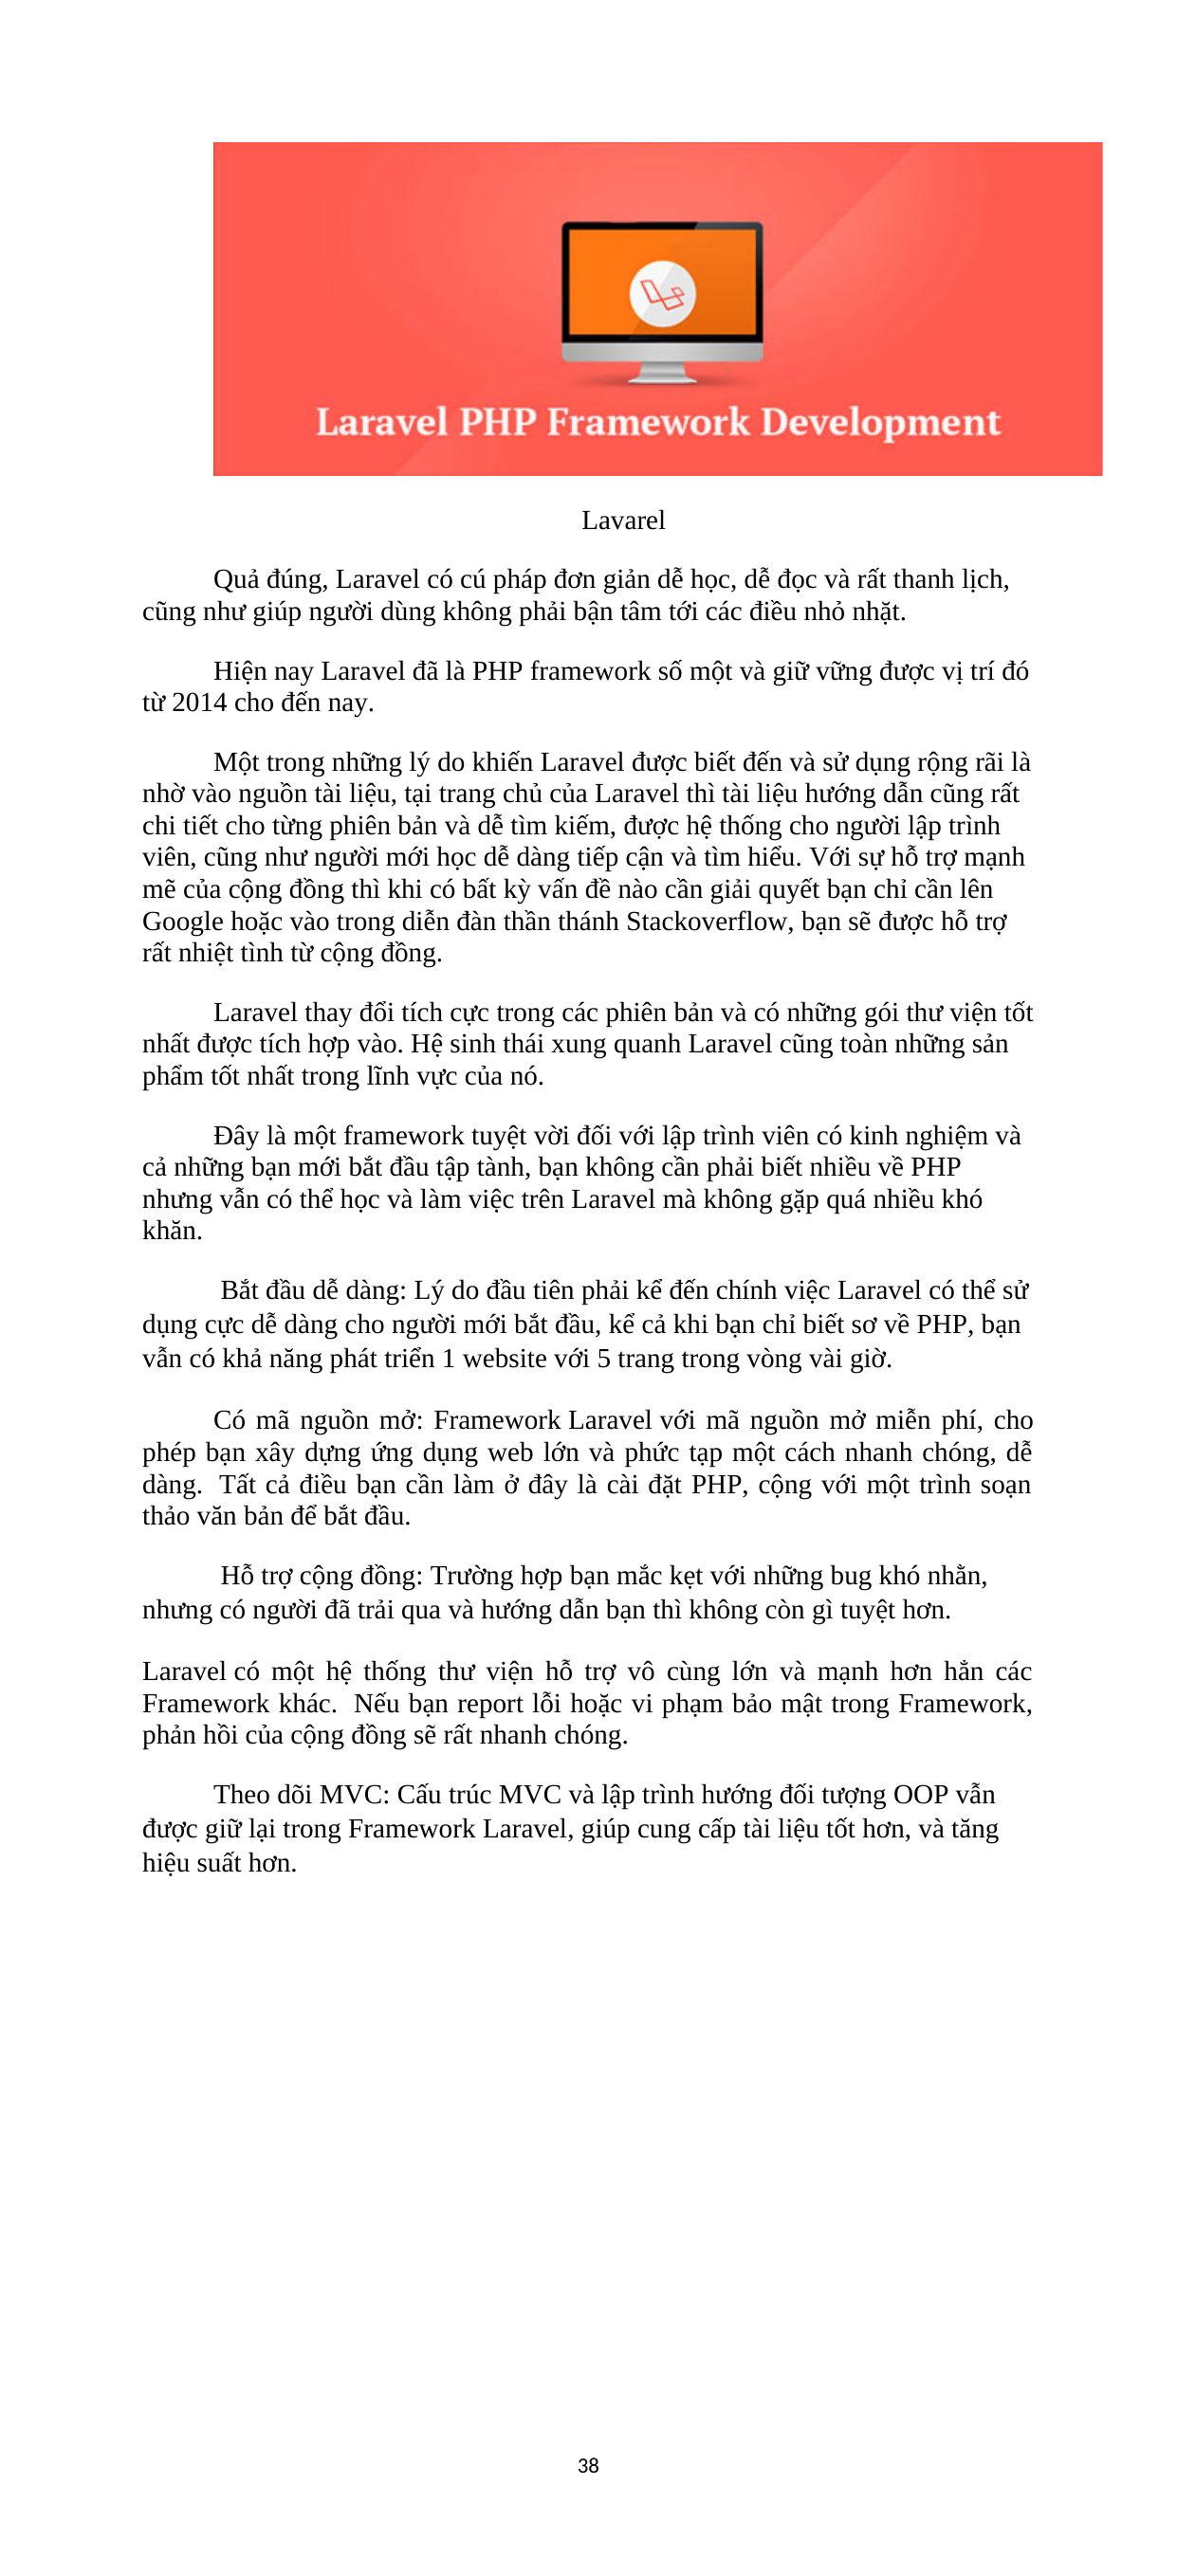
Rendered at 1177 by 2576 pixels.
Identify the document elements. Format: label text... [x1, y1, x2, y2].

text Một trong những lý do khiến Laravel được biết đến và sử dụng rộng rãi là nhờ vào nguồn tài liệu, tại trang chủ của Laravel thì tài liệu hướng dẫn cũng rất chi tiết cho từng phiên bản và dễ tìm kiếm, được hệ thống cho người lập trình viên, cũng như người mới học dễ dàng tiếp cận và tìm hiểu. Với sự hỗ trợ mạnh mẽ của cộng đồng thì khi có bất kỳ vấn đề nào cần giải quyết bạn chỉ cần lên Google hoặc vào trong diễn đàn thần thánh Stackoverflow, bạn sẽ được hỗ trợ rất nhiệt tình từ cộng đồng. [142, 745, 1034, 968]
text Laravel thay đổi tích cực trong các phiên bản và có những gói thư viện tốt nhất được tích hợp vào. Hệ sinh thái xung quanh Laravel cũng toàn những sản phẩm tốt nhất trong lĩnh vực của nó. [142, 996, 1034, 1091]
text Laravel có một hệ thống thư viện hỗ trợ vô cùng lớn và mạnh hơn hẳn các Framework khác. Nếu bạn report lỗi hoặc vi phạm bảo mật trong Framework, phản hồi của cộng đồng sẽ rất nhanh chóng. [142, 1654, 1034, 1750]
text Lavarel [142, 503, 1034, 535]
picture [213, 142, 1103, 476]
text Có mã nguồn mở: Framework Laravel với mã nguồn mở miễn phí, cho phép bạn xây dựng ứng dụng web lớn và phức tạp một cách nhanh chóng, dễ dàng. Tất cả điều bạn cần làm ở đây là cài đặt PHP, cộng với một trình soạn thảo văn bản để bắt đầu. [142, 1404, 1034, 1531]
text Hiện nay Laravel đã là PHP framework số một và giữ vững được vị trí đó từ 2014 cho đến nay. [142, 654, 1034, 718]
text Đây là một framework tuyệt vời đối với lập trình viên có kinh nghiệm và cả những bạn mới bắt đầu tập tành, bạn không cần phải biết nhiều về PHP nhưng vẫn có thể học và làm việc trên Laravel mà không gặp quá nhiều khó khăn. [142, 1119, 1034, 1246]
text Theo dõi MVC: Cấu trúc MVC và lập trình hướng đối tượng OOP vẫn được giữ lại trong Framework Laravel, giúp cung cấp tài liệu tốt hơn, và tăng hiệu suất hơn. [142, 1778, 1034, 1878]
text Quả đúng, Laravel có cú pháp đơn giản dễ học, dễ đọc và rất thanh lịch, cũng như giúp người dùng không phải bận tâm tới các điều nhỏ nhặt. [142, 562, 1034, 627]
text Bắt đầu dễ dàng: Lý do đầu tiên phải kể đến chính việc Laravel có thể sử dụng cực dễ dàng cho người mới bắt đầu, kể cả khi bạn chỉ biết sơ về PHP, bạn vẫn có khả năng phát triển 1 website với 5 trang trong vòng vài giờ. [142, 1273, 1034, 1374]
text Hỗ trợ cộng đồng: Trường hợp bạn mắc kẹt với những bug khó nhằn, nhưng có người đã trải qua và hướng dẫn bạn thì không còn gì tuyệt hơn. [142, 1559, 1034, 1625]
